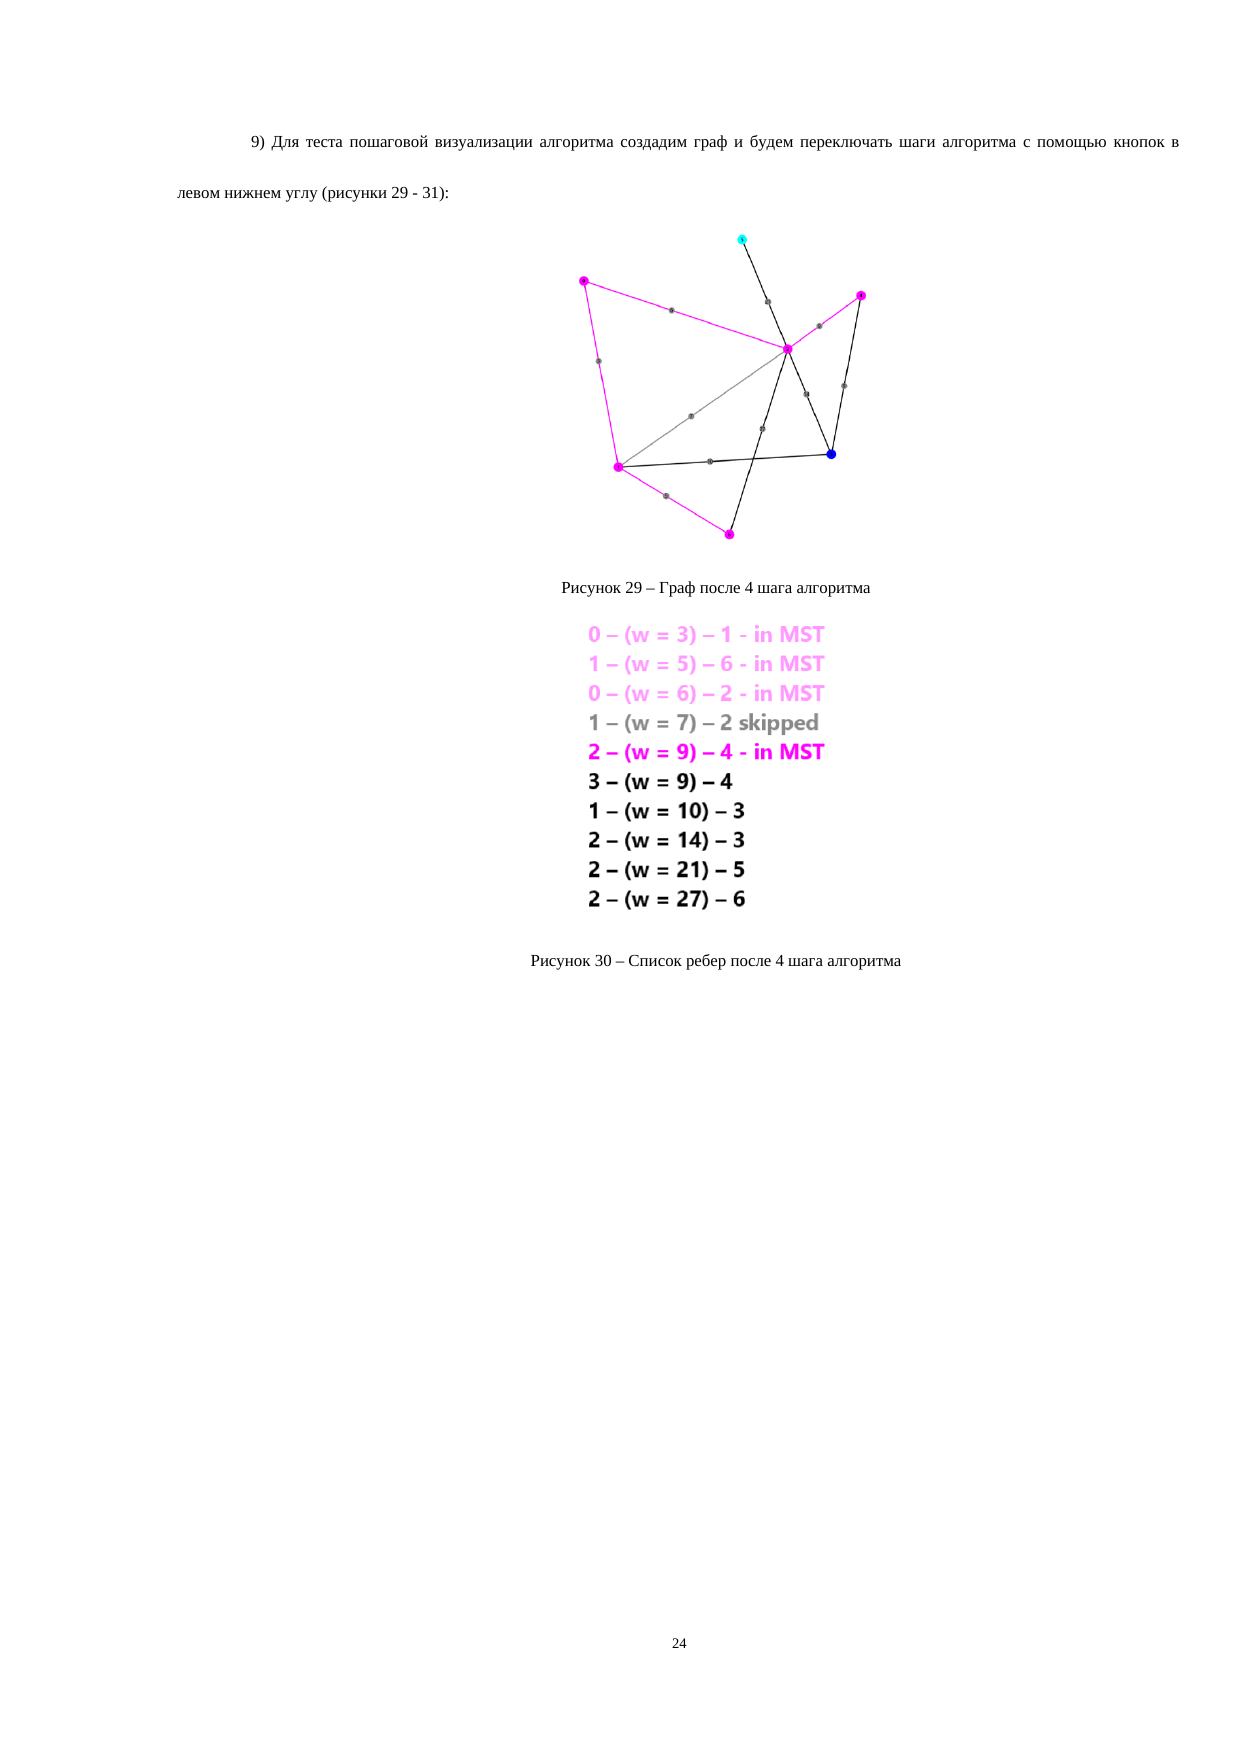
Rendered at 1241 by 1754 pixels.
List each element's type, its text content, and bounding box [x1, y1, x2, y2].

picture [578, 613, 854, 923]
text 9) Для теста пошаговой визуализации алгоритма создадим граф и будем переключать шаги алгоритма с помощью кнопок в левом нижнем углу (рисунки 29 - 31): [177, 118, 1181, 202]
text Рисунок 30 – Список ребер после 4 шага алгоритма [177, 937, 1181, 970]
picture [552, 218, 880, 549]
text Рисунок 29 – Граф после 4 шага алгоритма [177, 563, 1181, 597]
